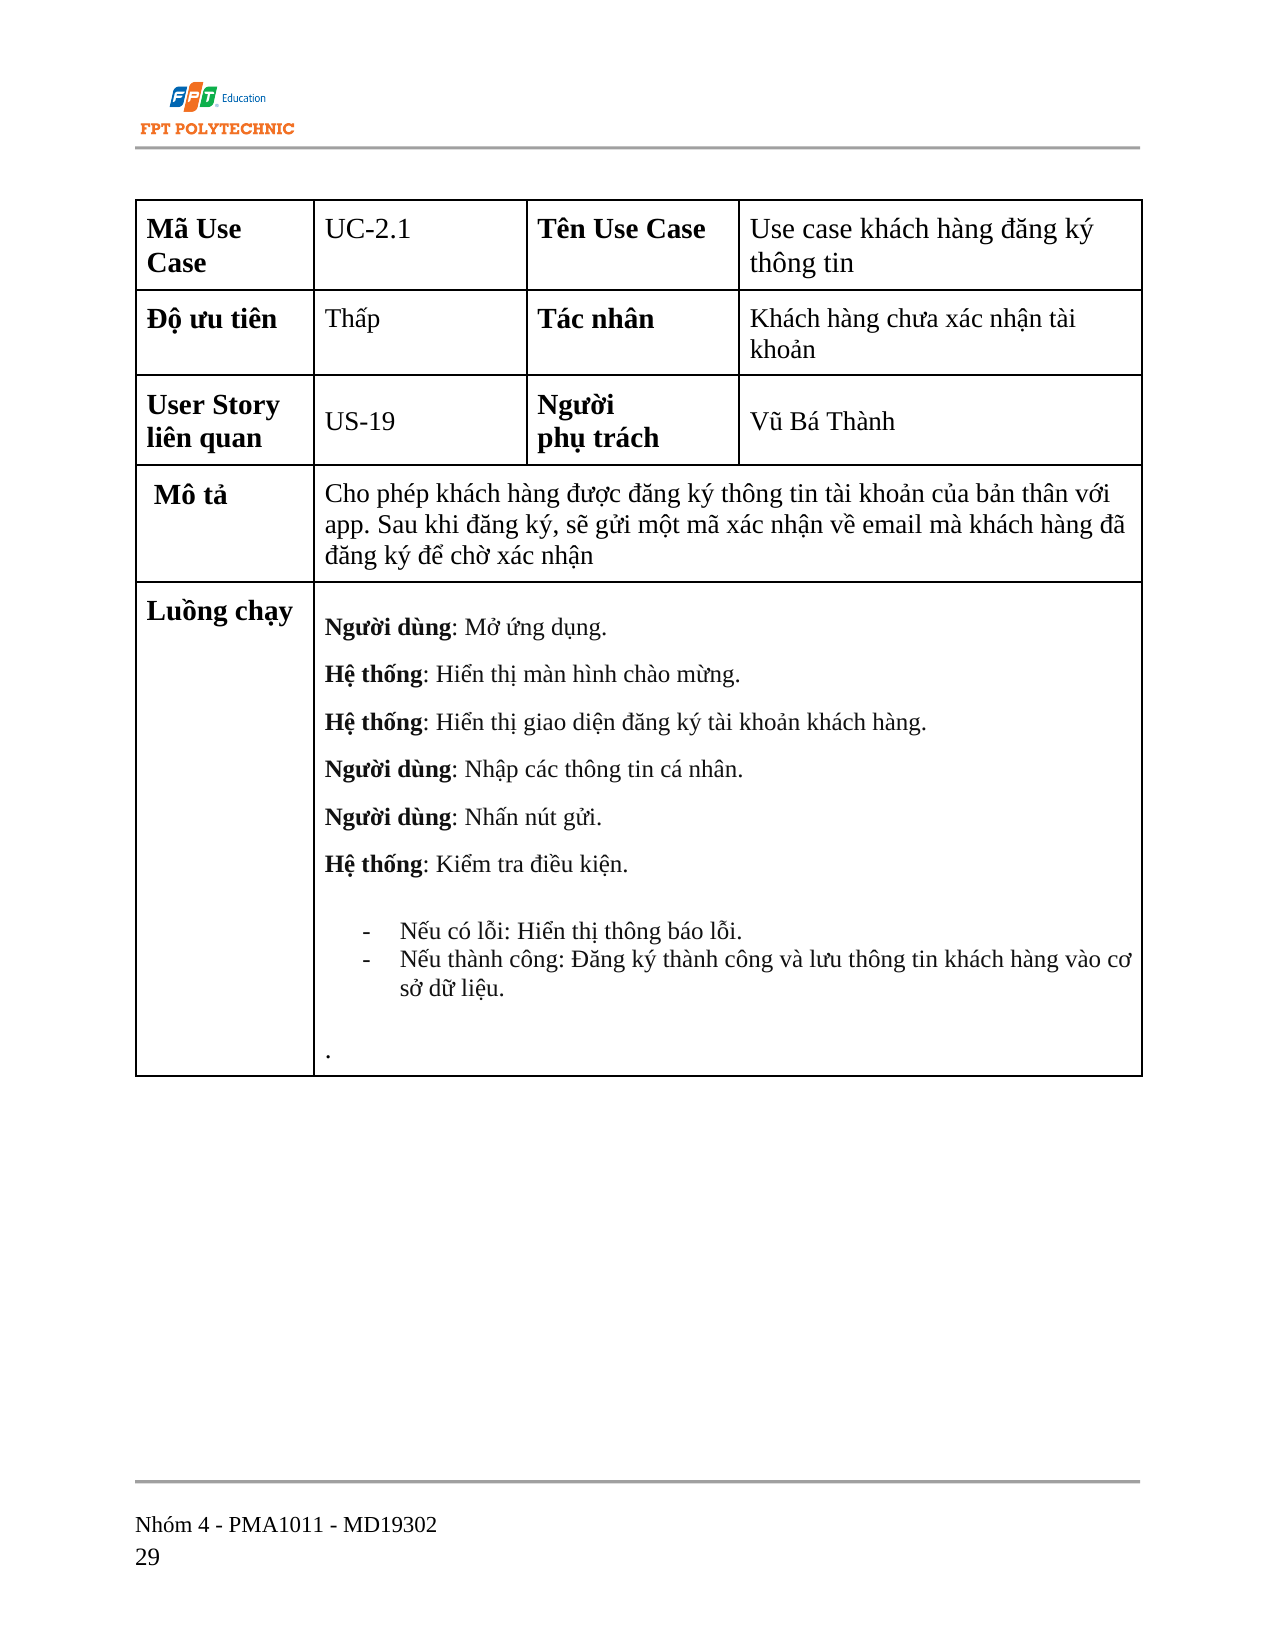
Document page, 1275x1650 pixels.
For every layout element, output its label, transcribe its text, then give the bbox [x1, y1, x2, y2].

table_cell Người phụ trách [528, 376, 738, 464]
table_header Use case khách hàng đăng ký thông tin [740, 201, 1141, 289]
table_cell Độ ưu tiên [137, 291, 313, 374]
table_cell Thấp [315, 291, 526, 374]
table_cell Khách hàng chưa xác nhận tài khoản [740, 291, 1141, 374]
table_header UC-2.1 [315, 201, 526, 289]
table_cell Luồng chạy [137, 583, 313, 1075]
table_cell Mô tả [137, 466, 313, 581]
table_header Mã Use Case [137, 201, 313, 289]
table_cell Cho phép khách hàng được đăng ký thông tin tài khoản của bản thân với app. Sau khi đăng ký, sẽ gửi một mã xác nhận về email mà khách hàng đã đăng ký để chờ xác nhận [315, 466, 1141, 581]
table_cell US-19 [315, 376, 526, 464]
picture [135, 75, 299, 147]
table_cell Tác nhân [528, 291, 738, 374]
table_header Tên Use Case [528, 201, 738, 289]
table_cell Vũ Bá Thành [740, 376, 1141, 464]
table_cell Người dùng: Mở ứng dụng. Hệ thống: Hiển thị màn hình chào mừng. Hệ thống: Hiển thị giao diện đăng ký tài khoản khách hàng. Người dùng: Nhập các thông tin cá nhân. Người dùng: Nhấn nút gửi. Hệ thống: Kiểm tra điều kiện. Nếu có lỗi: Hiển thị thông báo lỗi. Nếu thành công: Đăng ký thành công và lưu thông tin khách hàng vào cơ sở dữ liệu. . [315, 583, 1141, 1075]
table_cell User Story liên quan [137, 376, 313, 464]
